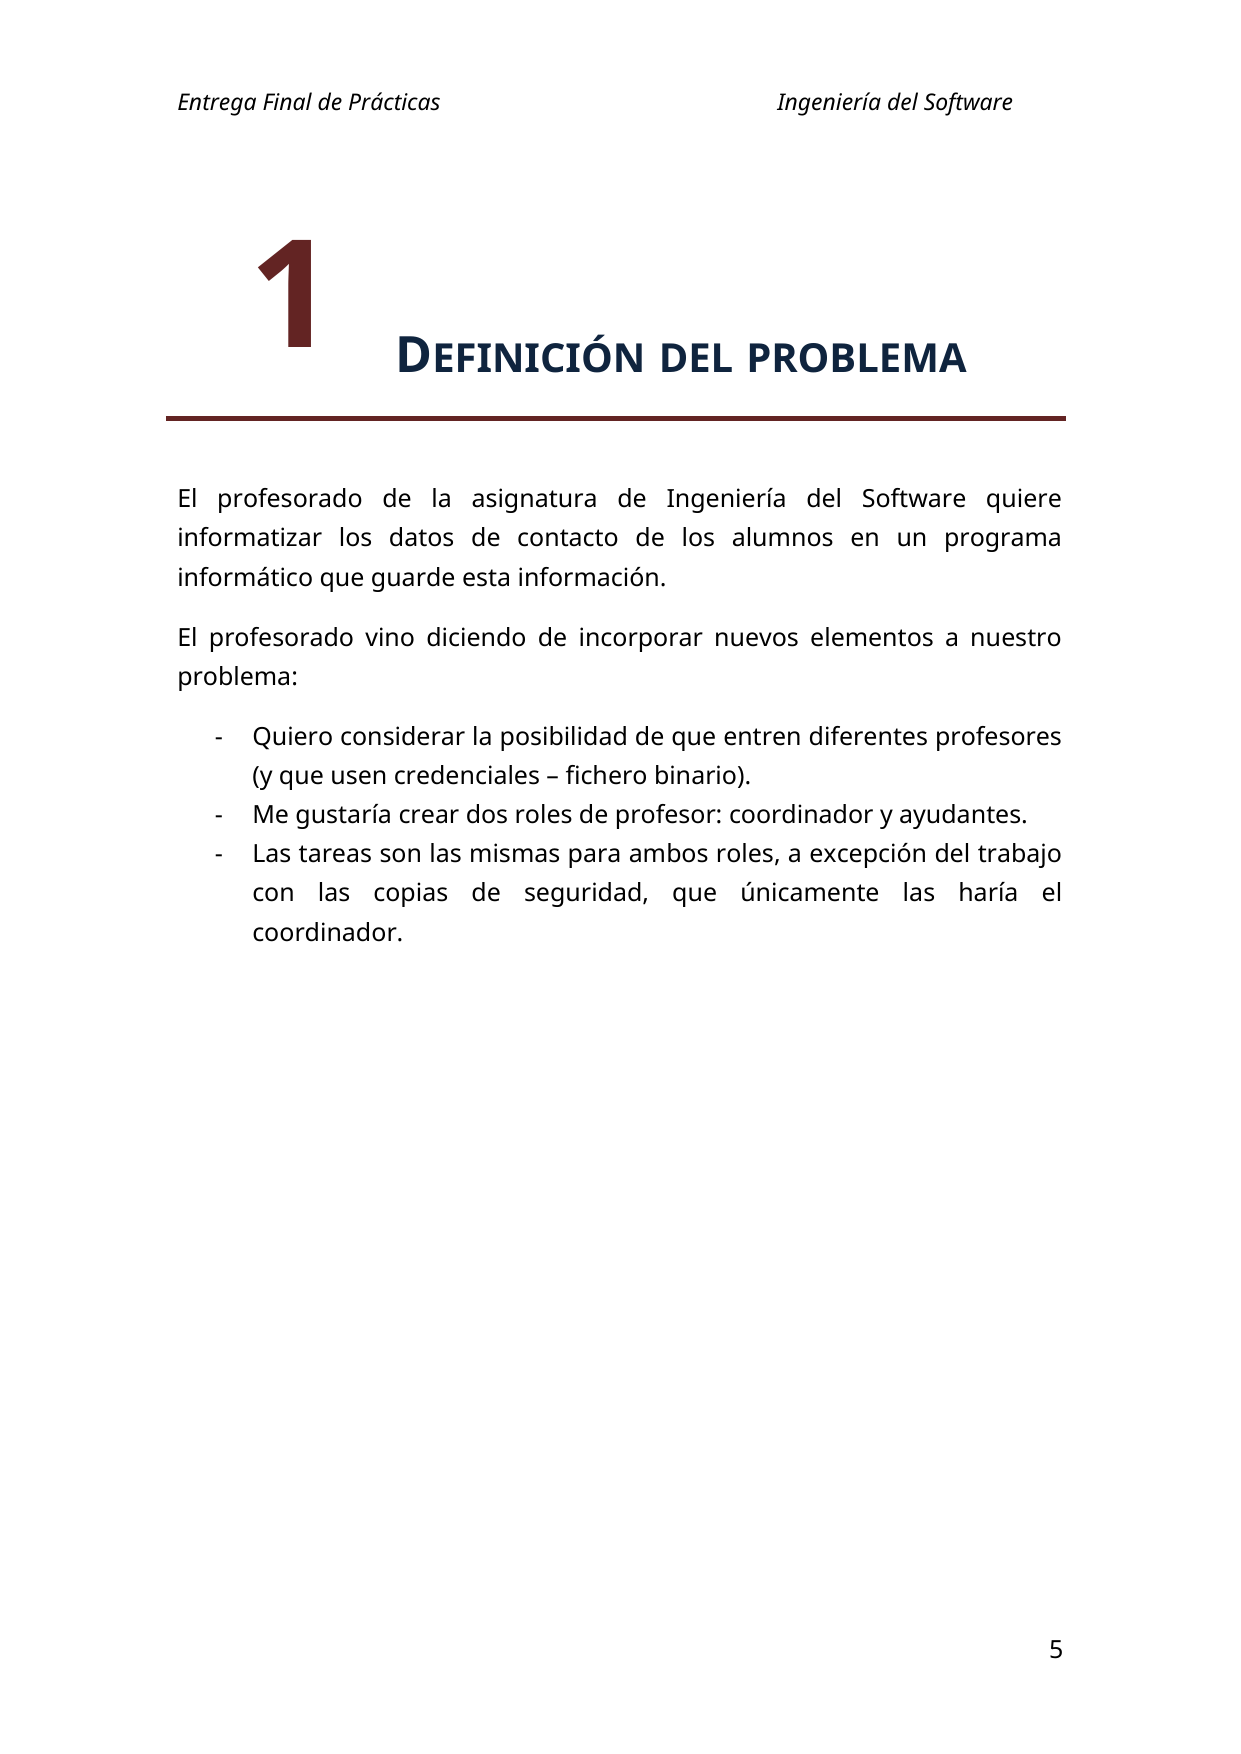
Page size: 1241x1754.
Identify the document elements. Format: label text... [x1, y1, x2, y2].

text El profesorado de la asignatura de Ingeniería del Software quiere informatizar los datos de contacto de los alumnos en un programa informático que guarde esta información. [177, 481, 1063, 593]
list Me gustaría crear dos roles de profesor: coordinador y ayudantes. [214, 797, 1063, 831]
list Las tareas son las mismas para ambos roles, a excepción del trabajo con las copias de seguridad, que únicamente las haría el coordinador. [214, 836, 1063, 948]
list Quiero considerar la posibilidad de que entren diferentes profesores (y que usen credenciales – fichero binario). [214, 718, 1063, 792]
text El profesorado vino diciendo de incorporar nuevos elementos a nuestro problema: [177, 619, 1063, 692]
table_header [166, 187, 384, 416]
table_header Definición del problema [384, 187, 1066, 416]
